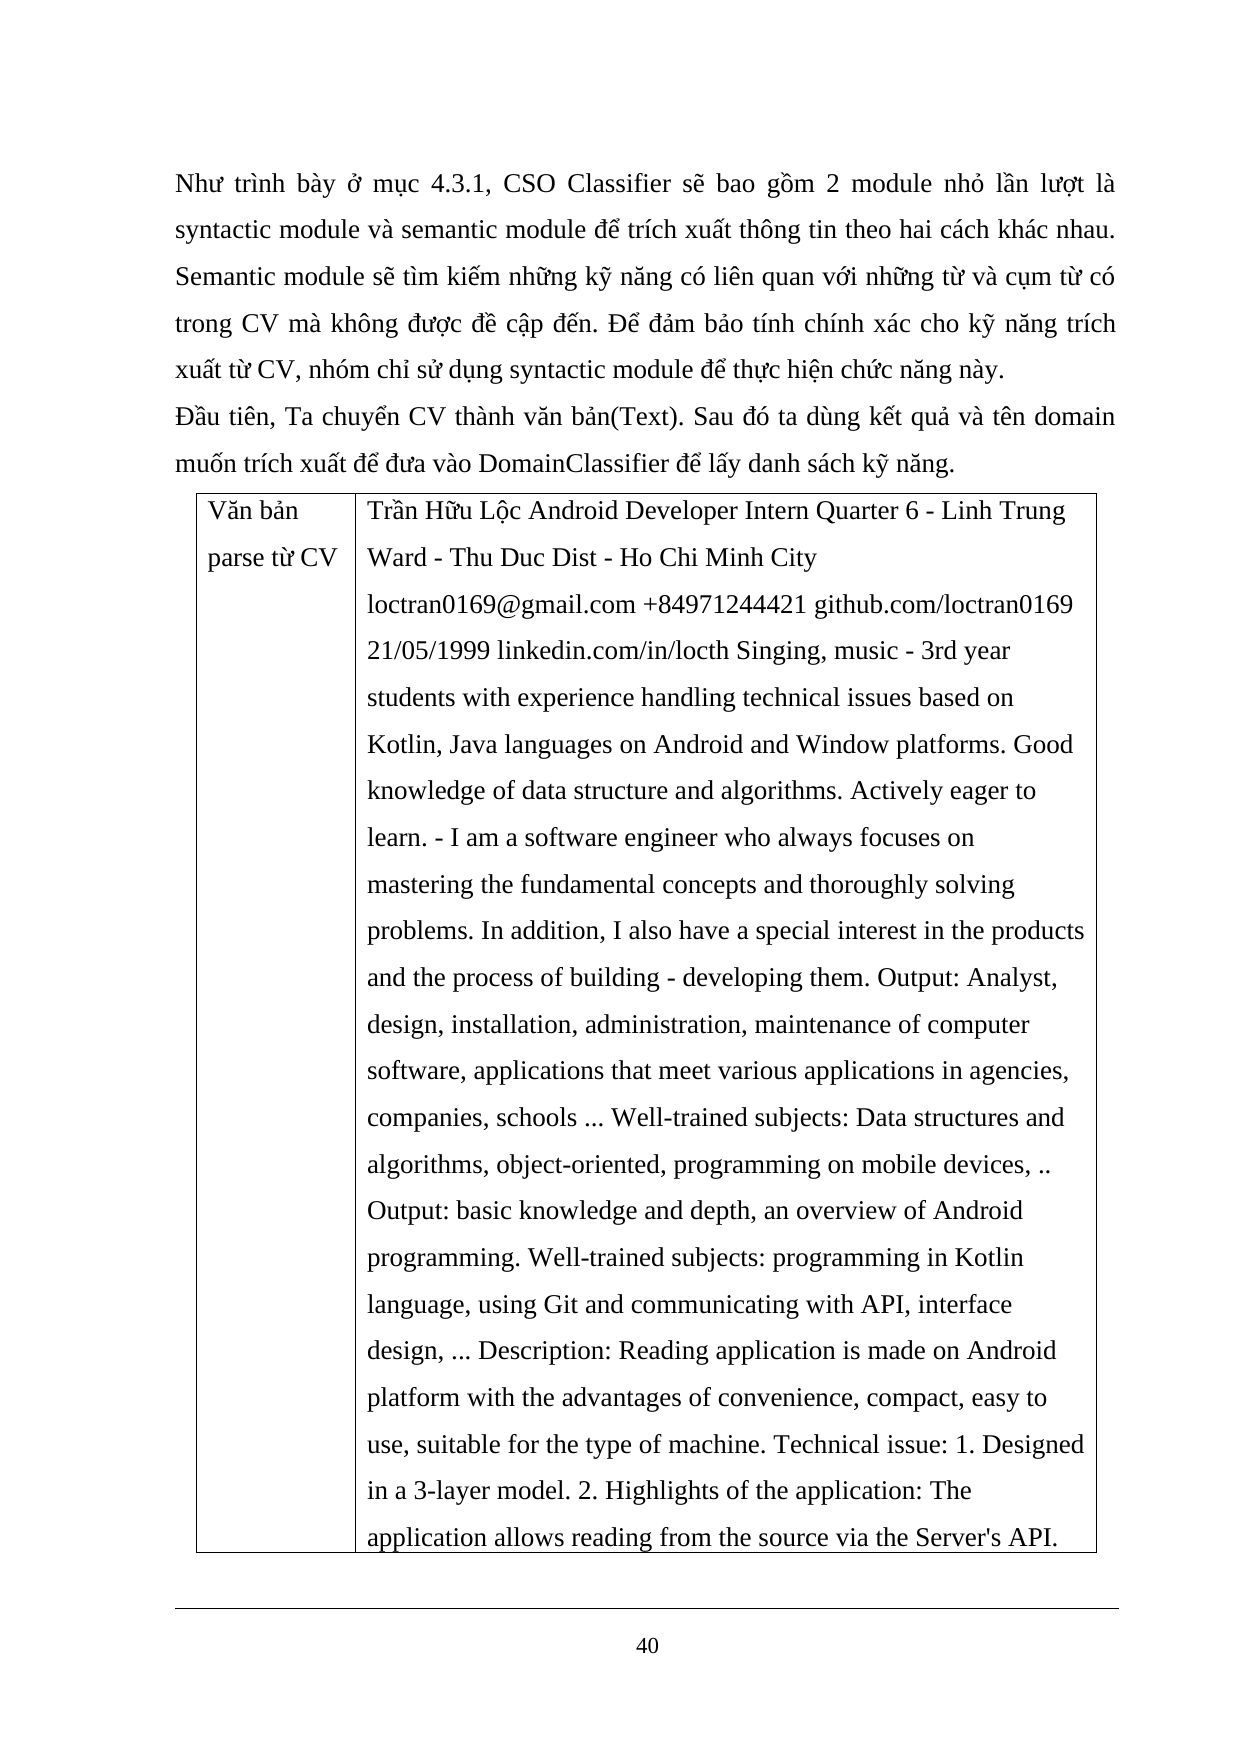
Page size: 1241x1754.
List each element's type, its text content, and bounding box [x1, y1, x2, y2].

text Đầu tiên, Ta chuyển CV thành văn bản(Text). Sau đó ta dùng kết quả và tên domain muốn trích xuất để đưa vào DomainClassifier để lấy danh sách kỹ năng. [175, 400, 1117, 478]
table_header Văn bản parse từ CV [197, 494, 355, 1552]
text Như trình bày ở mục 4.3.1, CSO Classifier sẽ bao gồm 2 module nhỏ lần lượt là syntactic module và semantic module để trích xuất thông tin theo hai cách khác nhau. Semantic module sẽ tìm kiếm những kỹ năng có liên quan với những từ và cụm từ có trong CV mà không được đề cập đến. Để đảm bảo tính chính xác cho kỹ năng trích xuất từ CV, nhóm chỉ sử dụng syntactic module để thực hiện chức năng này. [175, 167, 1117, 384]
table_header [356, 494, 1096, 1552]
